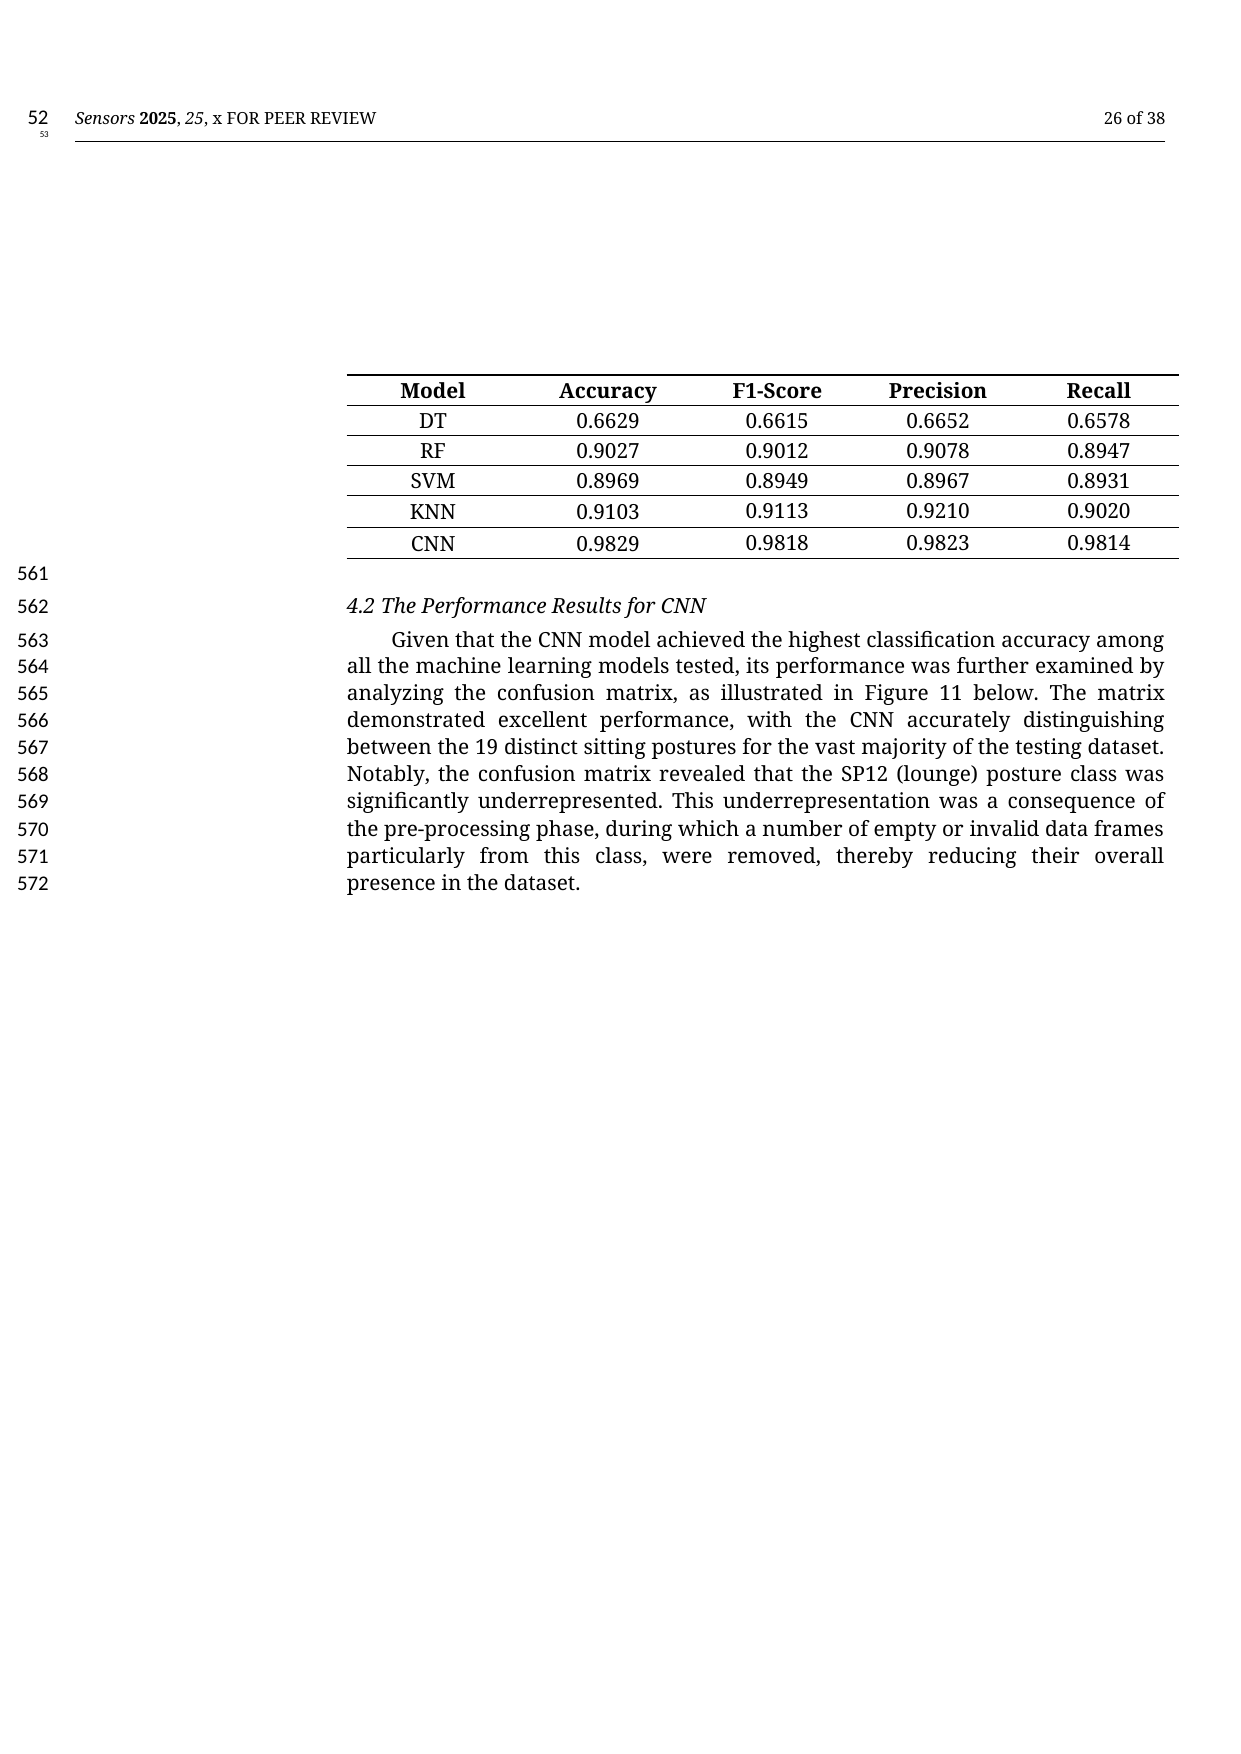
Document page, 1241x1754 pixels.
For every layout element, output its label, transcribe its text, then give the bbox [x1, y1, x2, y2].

table_header Precision [858, 376, 1018, 405]
table_cell 0.8969 [519, 466, 697, 495]
table_cell 0.9103 [519, 496, 697, 527]
table_cell 0.8931 [1018, 466, 1179, 495]
text Given that the CNN model achieved the highest classification accuracy among all the machine learning models tested, its performance was further examined by analyzing the confusion matrix, as illustrated in Figure 11 below. The matrix demonstrated excellent performance, with the CNN accurately distinguishing between the 19 distinct sitting postures for the vast majority of the testing dataset. Notably, the confusion matrix revealed that the SP12 (lounge) posture class was significantly underrepresented. This underrepresentation was a consequence of the pre-processing phase, during which a number of empty or invalid data frames particularly from this class, were removed, thereby reducing their overall presence in the dataset. [347, 626, 1165, 896]
table_cell 0.9829 [519, 528, 697, 558]
table_cell 0.9078 [858, 436, 1018, 465]
table_cell 0.9818 [697, 528, 857, 558]
table_header F1-Score [697, 376, 857, 405]
table_cell 0.8967 [858, 466, 1018, 495]
table_header Recall [1018, 376, 1179, 405]
table_cell 0.9012 [697, 436, 857, 465]
table_cell 0.9113 [697, 496, 857, 527]
table_cell 0.6629 [519, 406, 697, 435]
table_cell 0.9814 [1018, 528, 1179, 558]
table_cell 0.6578 [1018, 406, 1179, 435]
table_cell 0.6652 [858, 406, 1018, 435]
table_header Accuracy [519, 376, 697, 405]
table_cell DT [347, 406, 519, 435]
table_cell RF [347, 436, 519, 465]
subtitle 4.2 The Performance Results for CNN [347, 592, 1165, 619]
table_header Model [347, 376, 519, 405]
table_cell 0.9823 [858, 528, 1018, 558]
table_cell 0.9027 [519, 436, 697, 465]
table_cell SVM [347, 466, 519, 495]
table_cell CNN [347, 528, 519, 558]
table_cell KNN [347, 496, 519, 527]
table_cell 0.6615 [697, 406, 857, 435]
table_cell 0.9020 [1018, 496, 1179, 527]
table_cell 0.8947 [1018, 436, 1179, 465]
table_cell 0.8949 [697, 466, 857, 495]
table_cell 0.9210 [858, 496, 1018, 527]
